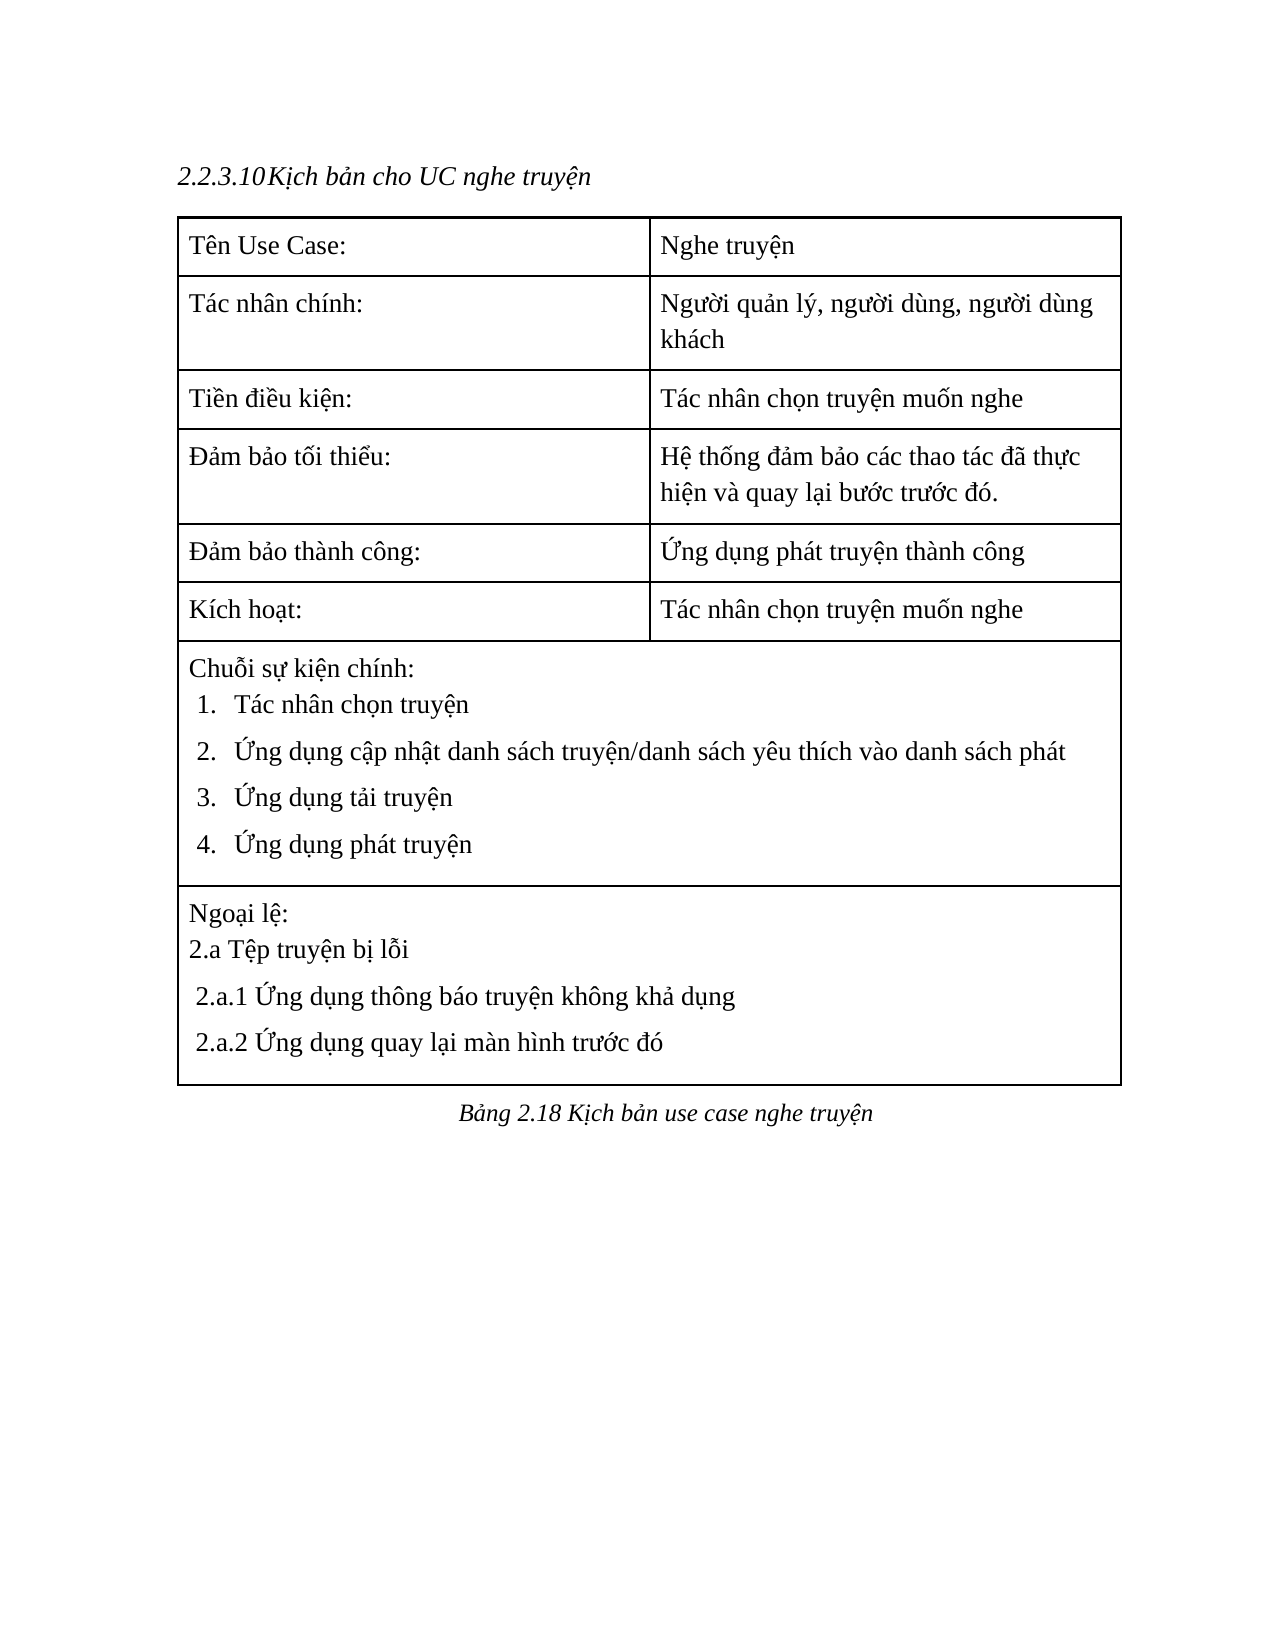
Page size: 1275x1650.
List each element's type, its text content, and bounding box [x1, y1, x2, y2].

table_cell Đảm bảo tối thiểu: [179, 430, 649, 522]
table_cell Ngoại lệ: 2.a Tệp truyện bị lỗi 2.a.1 Ứng dụng thông báo truyện không khả dụng 2.a.2 Ứng dụng quay lại màn hình trước đó [179, 887, 1120, 1084]
table_cell Tác nhân chính: [179, 277, 649, 369]
table_cell Hệ thống đảm bảo các thao tác đã thực hiện và quay lại bước trước đó. [651, 430, 1120, 522]
table_cell Đảm bảo thành công: [179, 525, 649, 581]
table_header Nghe truyện [651, 219, 1120, 275]
table_cell Người quản lý, người dùng, người dùng khách [651, 277, 1120, 369]
table_cell Ứng dụng phát truyện thành công [651, 525, 1120, 581]
table_cell Chuỗi sự kiện chính: Tác nhân chọn truyện Ứng dụng cập nhật danh sách truyện/danh sách yêu thích vào danh sách phát Ứng dụng tải truyện Ứng dụng phát truyện [179, 642, 1120, 885]
table_cell Tác nhân chọn truyện muốn nghe [651, 583, 1120, 640]
table_cell Tiền điều kiện: [179, 371, 649, 428]
subtitle Kịch bản cho UC nghe truyện [177, 160, 1157, 191]
table_header Tên Use Case: [179, 219, 649, 275]
table_cell Kích hoạt: [179, 583, 649, 640]
table_cell Tác nhân chọn truyện muốn nghe [651, 371, 1120, 428]
